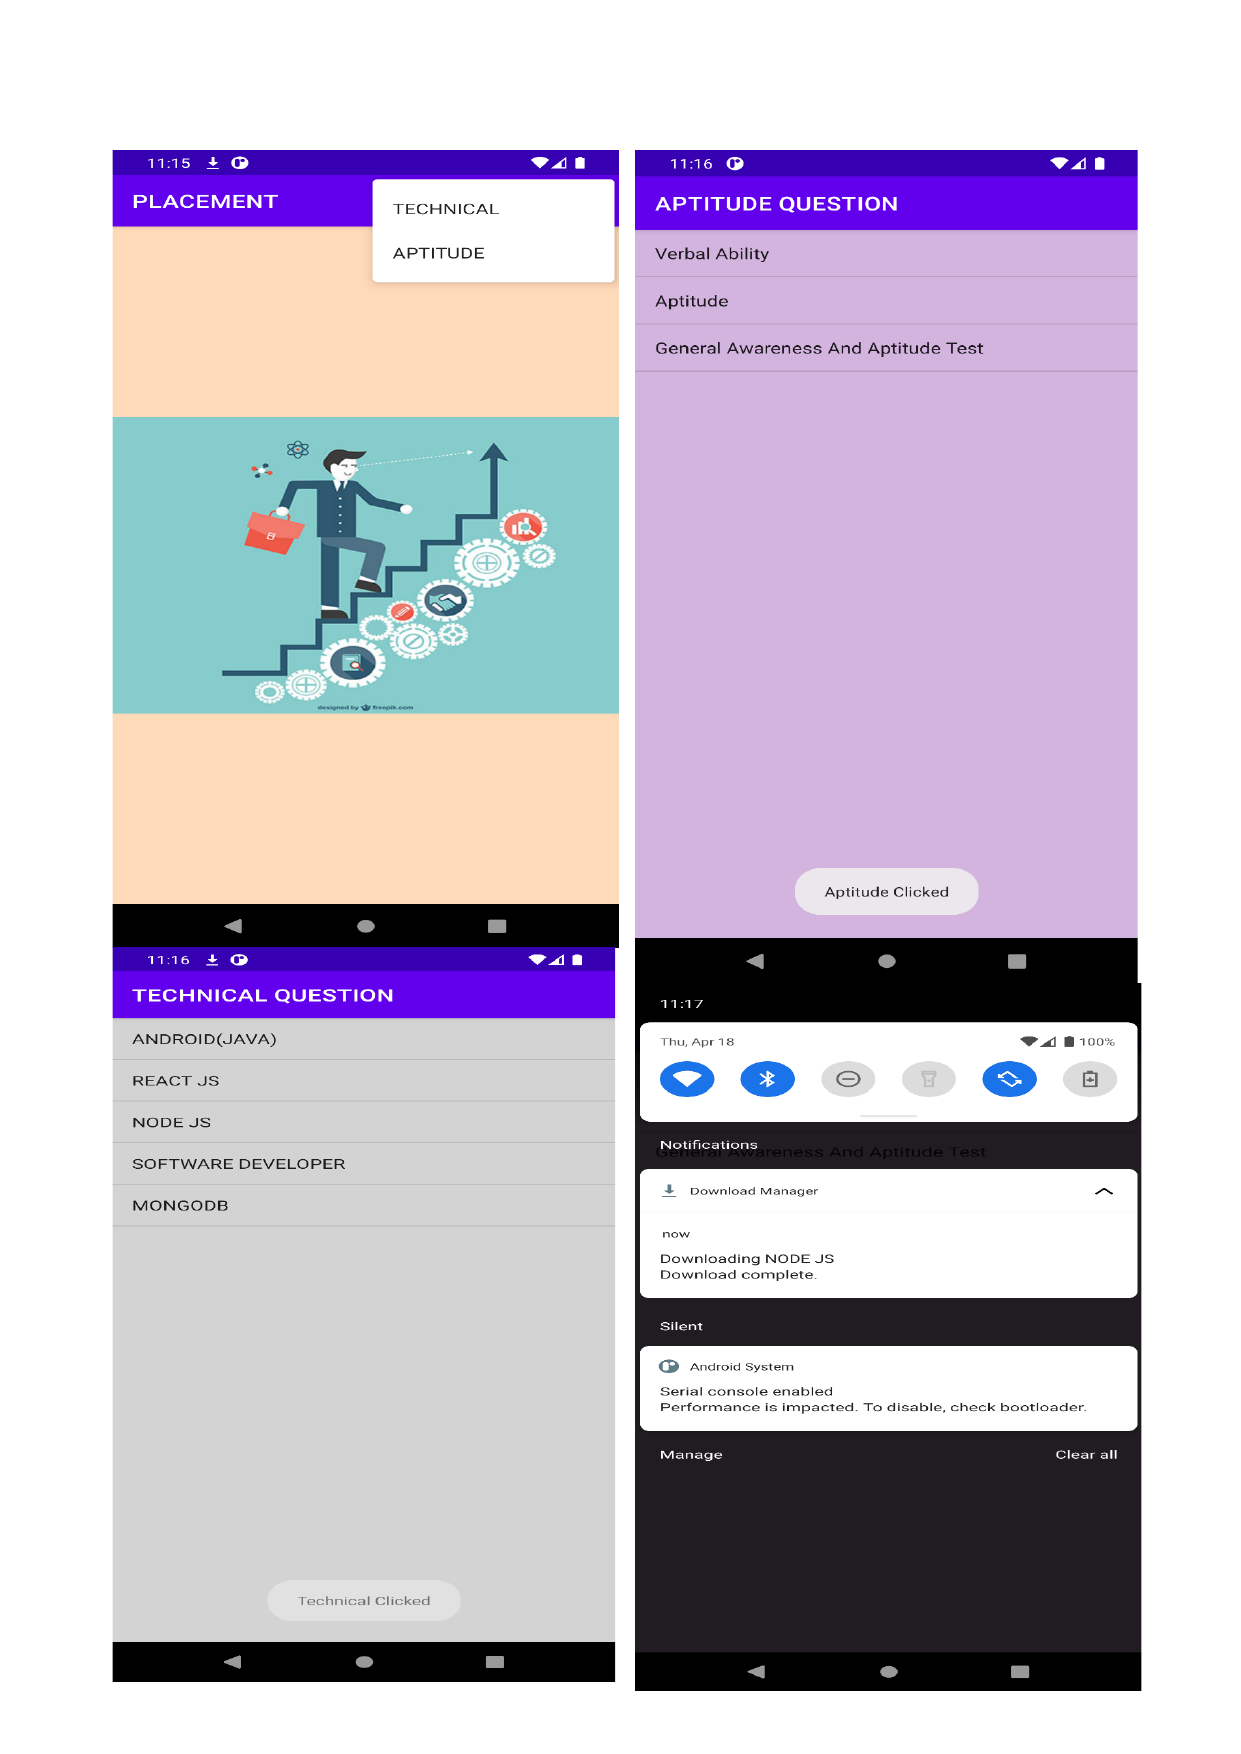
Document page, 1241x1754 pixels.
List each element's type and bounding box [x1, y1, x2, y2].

picture [635, 150, 1142, 1691]
picture [112, 150, 619, 1682]
